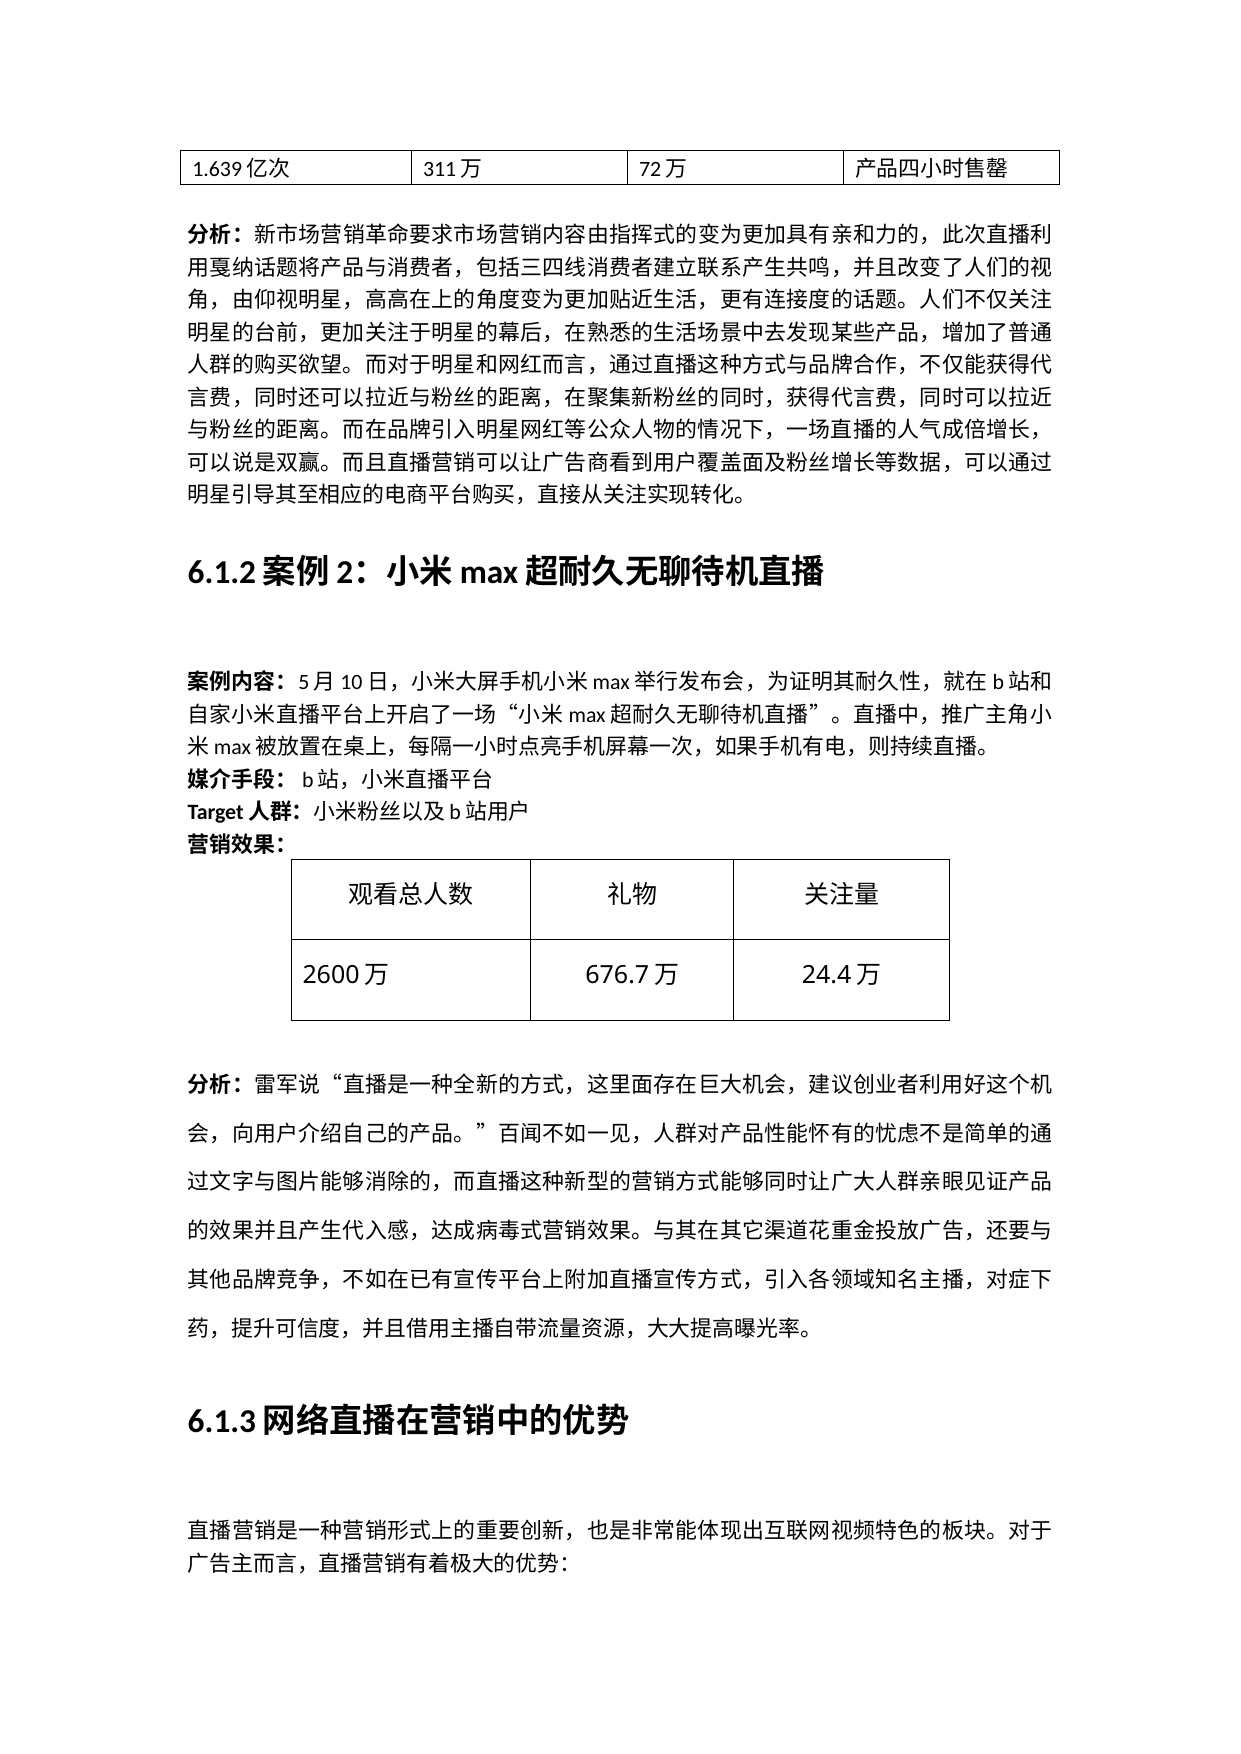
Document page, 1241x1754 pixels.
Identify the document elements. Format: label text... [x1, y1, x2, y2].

table_cell 2600万 [292, 940, 530, 1019]
text 案例内容：5月10日，小米大屏手机小米max举行发布会，为证明其耐久性，就在b站和自家小米直播平台上开启了一场“小米max超耐久无聊待机直播”。直播中，推广主角小米max被放置在桌上，每隔一小时点亮手机屏幕一次，如果手机有电，则持续直播。 [187, 664, 1053, 761]
text 分析：雷军说“直播是一种全新的方式，这里面存在巨大机会，建议创业者利用好这个机会，向用户介绍自己的产品。”百闻不如一见，人群对产品性能怀有的忧虑不是简单的通过文字与图片能够消除的，而直播这种新型的营销方式能够同时让广大人群亲眼见证产品的效果并且产生代入感，达成病毒式营销效果。与其在其它渠道花重金投放广告，还要与其他品牌竞争，不如在已有宣传平台上附加直播宣传方式，引入各领域知名主播，对症下药，提升可信度，并且借用主播自带流量资源，大大提高曝光率。 [187, 1066, 1053, 1343]
table_cell 24.4万 [734, 940, 949, 1019]
text 直播营销是一种营销形式上的重要创新，也是非常能体现出互联网视频特色的板块。对于广告主而言，直播营销有着极大的优势： [187, 1513, 1053, 1578]
table_cell 72万 [628, 151, 843, 183]
text Target人群：小米粉丝以及b站用户 [187, 794, 1053, 826]
table_cell 产品四小时售罄 [844, 151, 1059, 183]
table_cell 676.7万 [531, 940, 733, 1019]
text 营销效果： [187, 826, 1053, 859]
subtitle 6.1.2案例2：小米max超耐久无聊待机直播 [187, 537, 1053, 602]
text 媒介手段： b站，小米直播平台 [187, 761, 1053, 794]
table_header 观看总人数 [292, 860, 530, 939]
text 分析：新市场营销革命要求市场营销内容由指挥式的变为更加具有亲和力的，此次直播利用戛纳话题将产品与消费者，包括三四线消费者建立联系产生共鸣，并且改变了人们的视角，由仰视明星，高高在上的角度变为更加贴近生活，更有连接度的话题。人们不仅关注明星的台前，更加关注于明星的幕后，在熟悉的生活场景中去发现某些产品，增加了普通人群的购买欲望。而对于明星和网红而言，通过直播这种方式与品牌合作，不仅能获得代言费，同时还可以拉近与粉丝的距离，在聚集新粉丝的同时，获得代言费，同时可以拉近与粉丝的距离。而在品牌引入明星网红等公众人物的情况下，一场直播的人气成倍增长，可以说是双赢。而且直播营销可以让广告商看到用户覆盖面及粉丝增长等数据，可以通过明星引导其至相应的电商平台购买，直接从关注实现转化。 [187, 217, 1053, 509]
table_header 礼物 [531, 860, 733, 939]
table_cell 1.639亿次 [181, 151, 411, 183]
table_header 关注量 [734, 860, 949, 939]
table_cell 311万 [412, 151, 627, 183]
subtitle 6.1.3网络直播在营销中的优势 [187, 1386, 1053, 1451]
